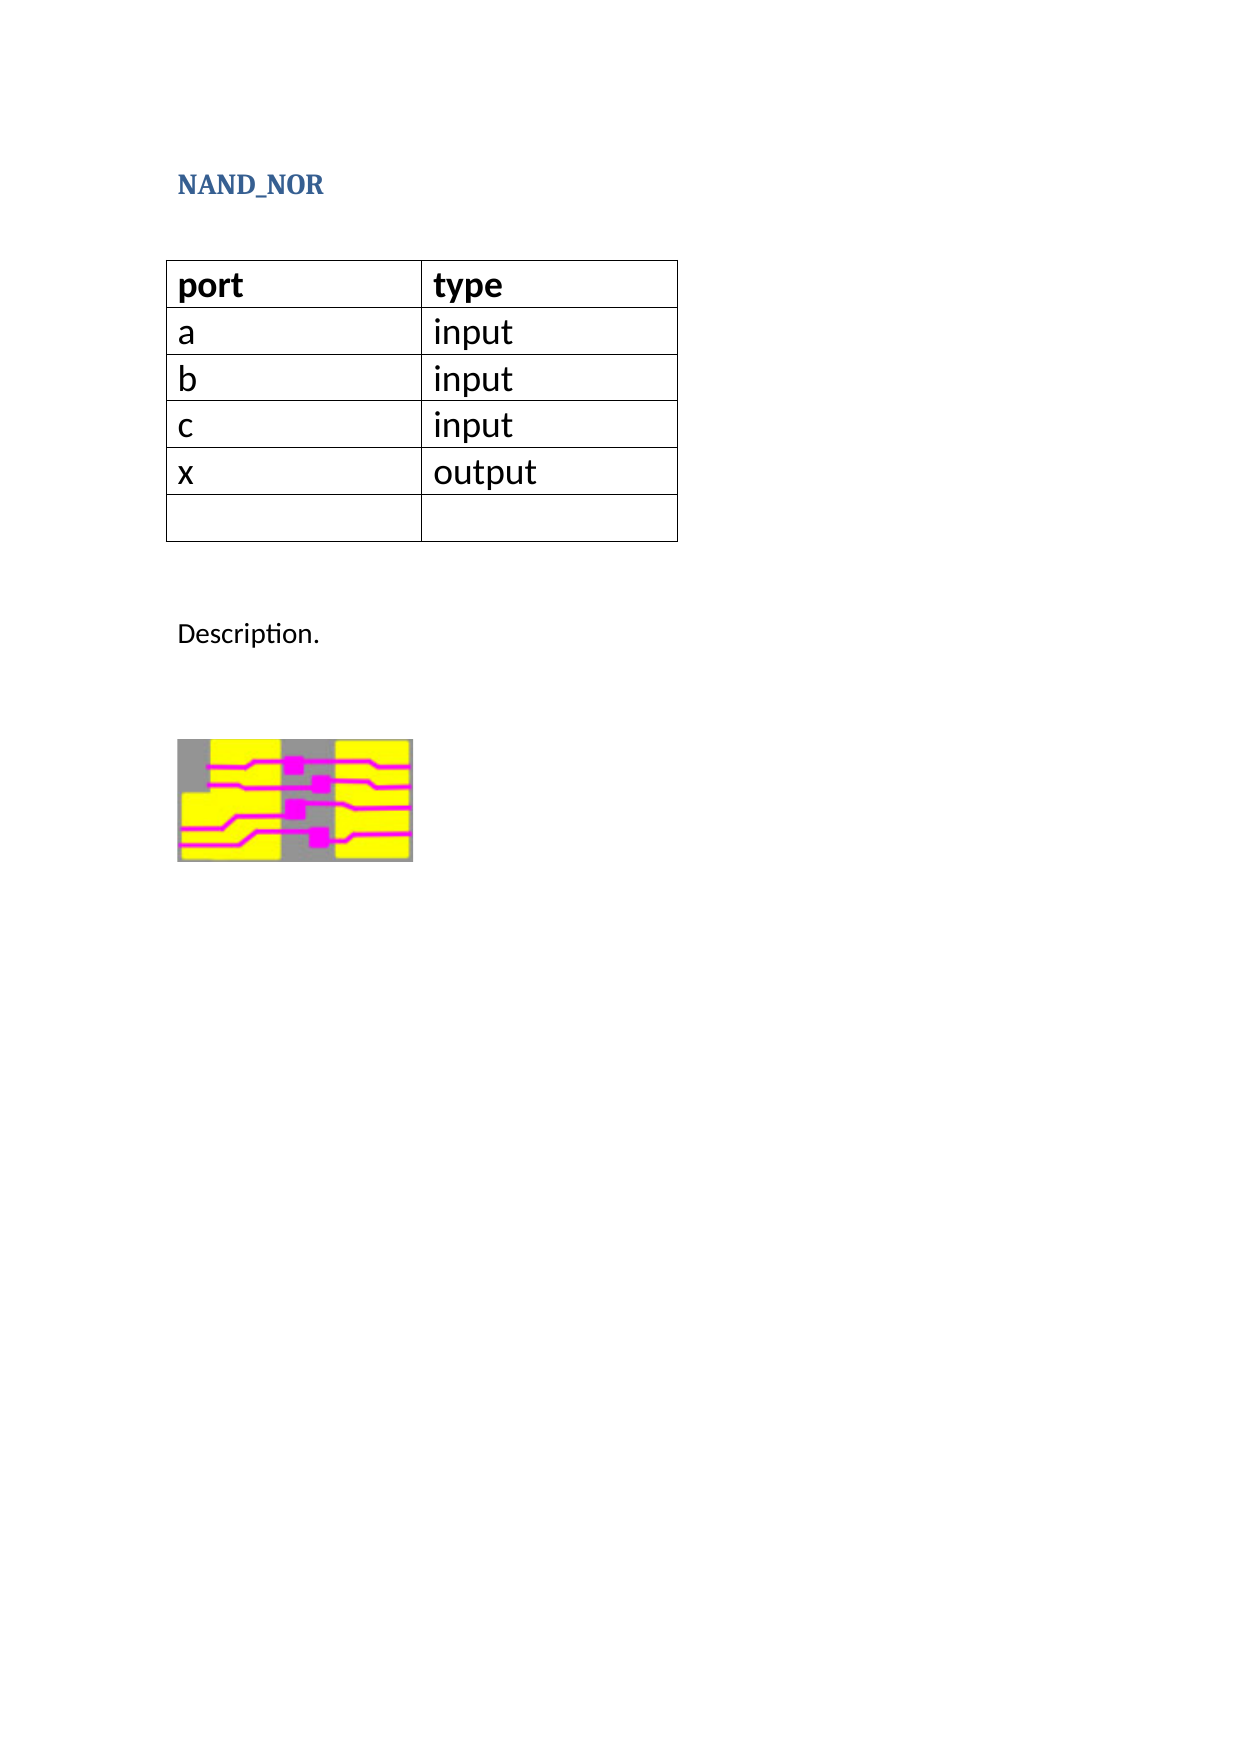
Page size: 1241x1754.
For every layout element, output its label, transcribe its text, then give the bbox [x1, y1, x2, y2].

table_cell c [167, 401, 421, 447]
text Description. [177, 616, 1152, 651]
table_header port [167, 261, 421, 307]
table_cell [422, 495, 677, 541]
table_header type [422, 261, 677, 307]
table_cell input [422, 308, 677, 353]
table_cell input [422, 401, 677, 447]
subtitle NAND_NOR [177, 168, 1152, 202]
table_cell input [422, 355, 677, 400]
picture [177, 739, 414, 862]
table_cell [167, 495, 421, 541]
table_cell output [422, 448, 677, 494]
table_cell b [167, 355, 421, 400]
table_cell x [167, 448, 421, 494]
table_cell a [167, 308, 421, 353]
